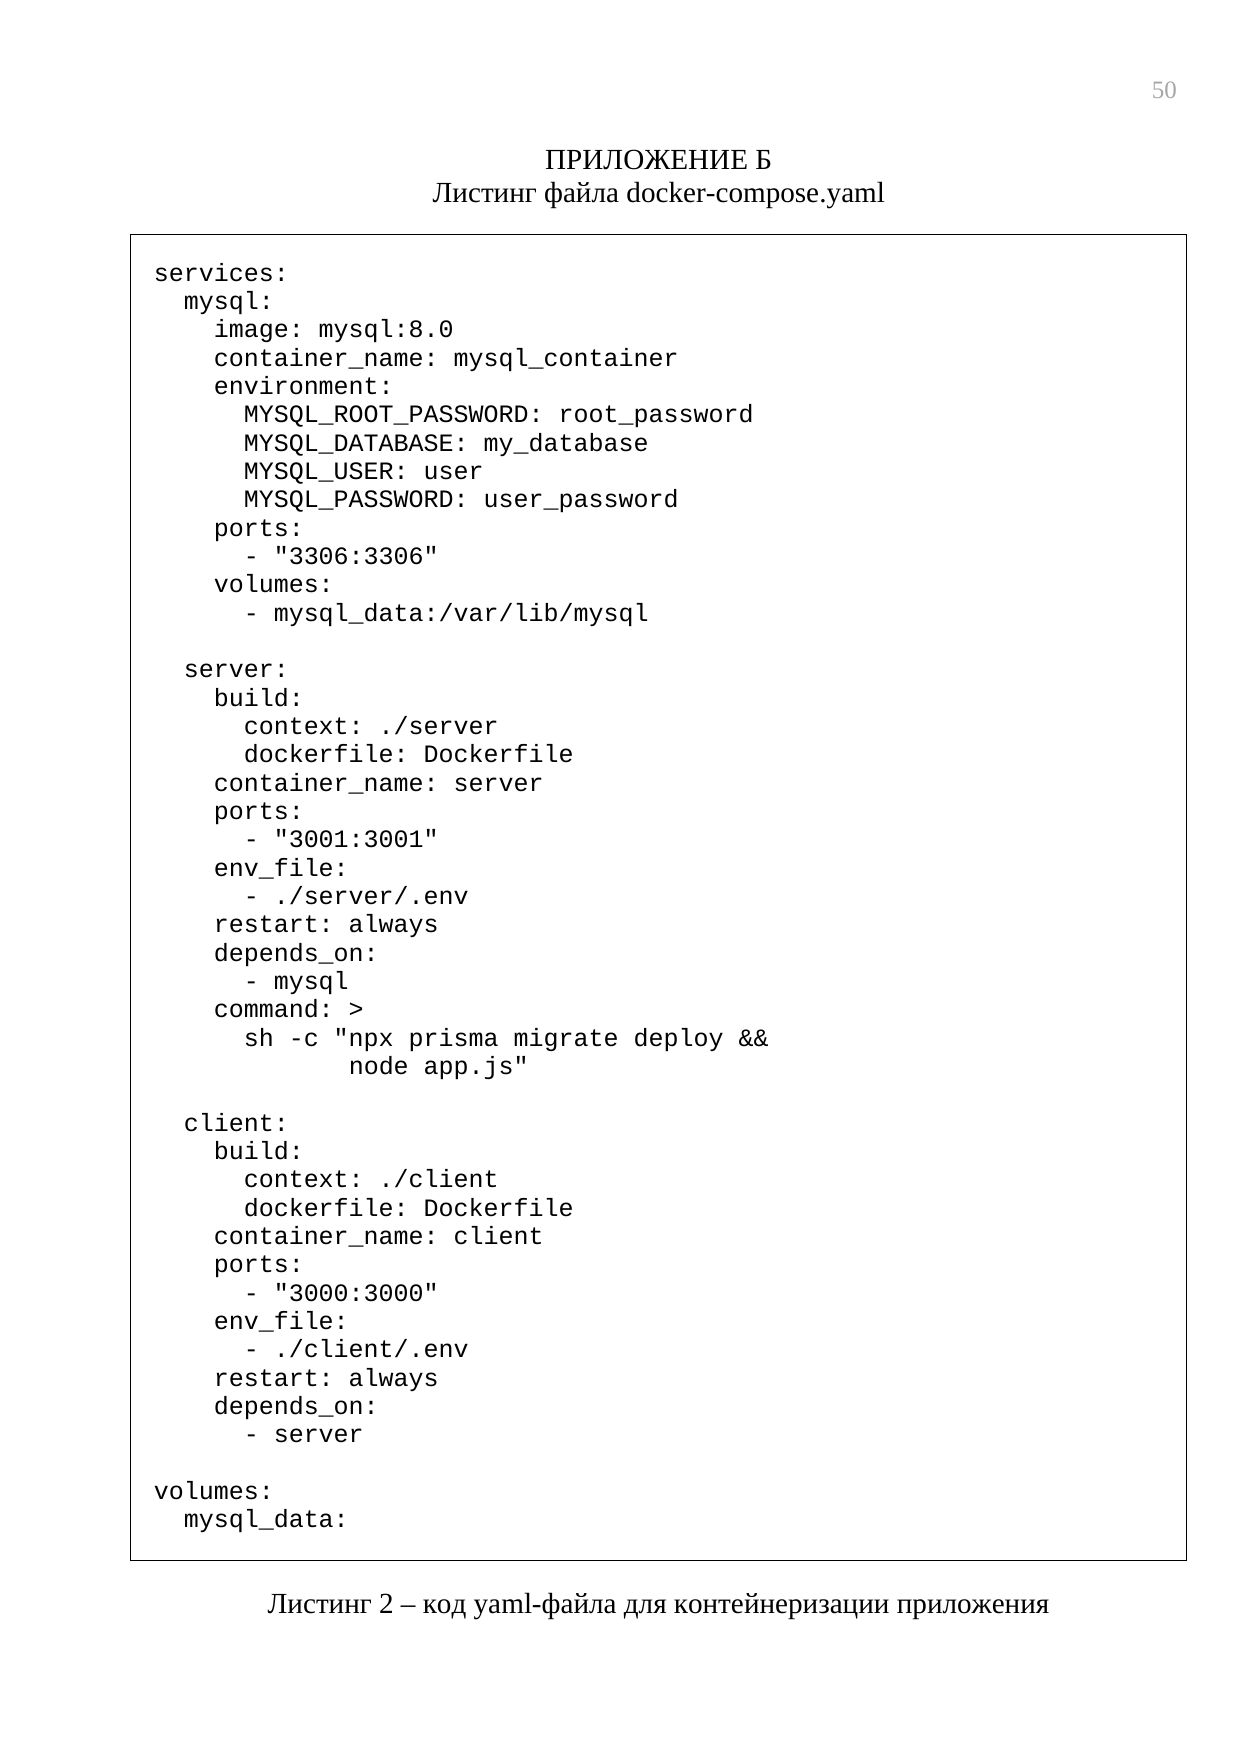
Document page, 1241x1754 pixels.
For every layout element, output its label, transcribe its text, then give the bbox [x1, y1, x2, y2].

table_header services: mysql: image: mysql:8.0 container_name: mysql_container environment: MYSQL_ROOT_PASSWORD: root_password MYSQL_DATABASE: my_database MYSQL_USER: user MYSQL_PASSWORD: user_password ports: - "3306:3306" volumes: - mysql_data:/var/lib/mysql server: build: context: ./server dockerfile: Dockerfile container_name: server ports: - "3001:3001" env_file: - ./server/.env restart: always depends_on: - mysql command: > sh -c "npx prisma migrate deploy && node app.js" client: build: context: ./client dockerfile: Dockerfile container_name: client ports: - "3000:3000" env_file: - ./client/.env restart: always depends_on: - server volumes: mysql_data: [131, 235, 1186, 1560]
text Листинг файла docker-compose.yaml [130, 176, 1187, 209]
subtitle ПРИЛОЖЕНИЕ Б [130, 142, 1187, 176]
text Листинг 2 – код yaml-файла для контейнеризации приложения [130, 1586, 1187, 1620]
